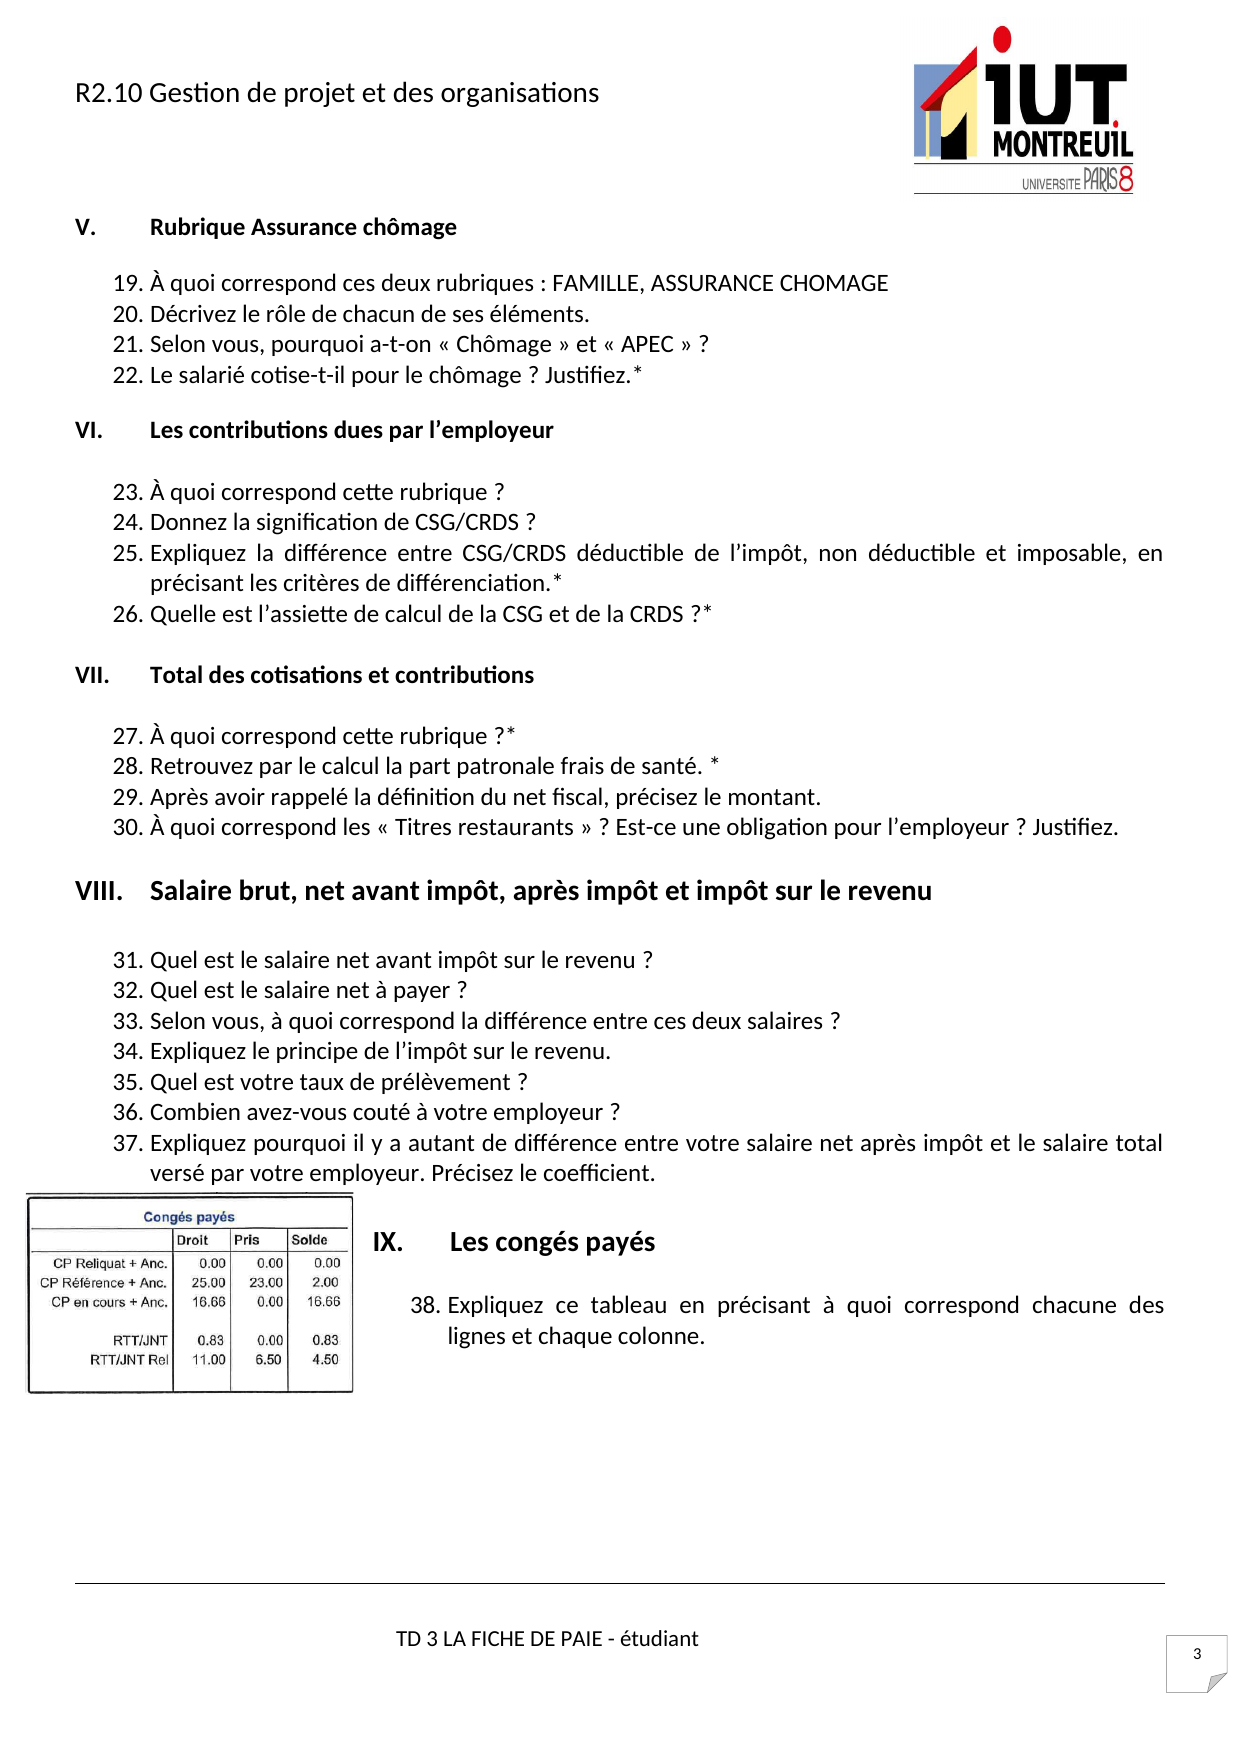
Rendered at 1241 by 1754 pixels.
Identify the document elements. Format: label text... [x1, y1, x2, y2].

list Quelle est l’assiette de calcul de la CSG et de la CRDS ?* [112, 598, 1165, 628]
list Les congés payés [354, 1223, 1165, 1259]
list À quoi correspond les « Titres restaurants » ? Est-ce une obligation pour l’employeur ? Justifiez. [112, 811, 1165, 842]
picture [898, 17, 1149, 202]
list À quoi correspond cette rubrique ? [112, 476, 1165, 506]
list Quel est le salaire net à payer ? [112, 974, 1165, 1005]
list Les contributions dues par l’employeur [75, 415, 1165, 445]
list Expliquez pourquoi il y a autant de différence entre votre salaire net après impôt et le salaire total versé par votre employeur. Précisez le coefficient. [112, 1127, 1165, 1188]
list Salaire brut, net avant impôt, après impôt et impôt sur le revenu [75, 872, 1165, 908]
list Expliquez ce tableau en précisant à quoi correspond chacune des lignes et chaque colonne. [354, 1290, 1165, 1351]
list Rubrique Assurance chômage [75, 211, 1165, 242]
list Expliquez la différence entre CSG/CRDS déductible de l’impôt, non déductible et imposable, en précisant les critères de différenciation.* [112, 537, 1165, 598]
list À quoi correspond ces deux rubriques : FAMILLE, ASSURANCE CHOMAGE [112, 267, 1165, 298]
list Décrivez le rôle de chacun de ses éléments. [112, 298, 1165, 328]
list Quel est le salaire net avant impôt sur le revenu ? [112, 944, 1165, 974]
list À quoi correspond cette rubrique ?* [112, 720, 1165, 750]
list Donnez la signification de CSG/CRDS ? [112, 506, 1165, 537]
list Total des cotisations et contributions [75, 659, 1165, 689]
list Combien avez-vous couté à votre employeur ? [112, 1096, 1165, 1127]
list Selon vous, à quoi correspond la différence entre ces deux salaires ? [112, 1005, 1165, 1035]
list Selon vous, pourquoi a-t-on « Chômage » et « APEC » ? [112, 328, 1165, 359]
picture [25, 1192, 354, 1402]
list Quel est votre taux de prélèvement ? [112, 1066, 1165, 1096]
list Expliquez le principe de l’impôt sur le revenu. [112, 1035, 1165, 1066]
list Retrouvez par le calcul la part patronale frais de santé. * [112, 750, 1165, 781]
list Le salarié cotise-t-il pour le chômage ? Justifiez.* [112, 359, 1165, 389]
list Après avoir rappelé la définition du net fiscal, précisez le montant. [112, 781, 1165, 811]
